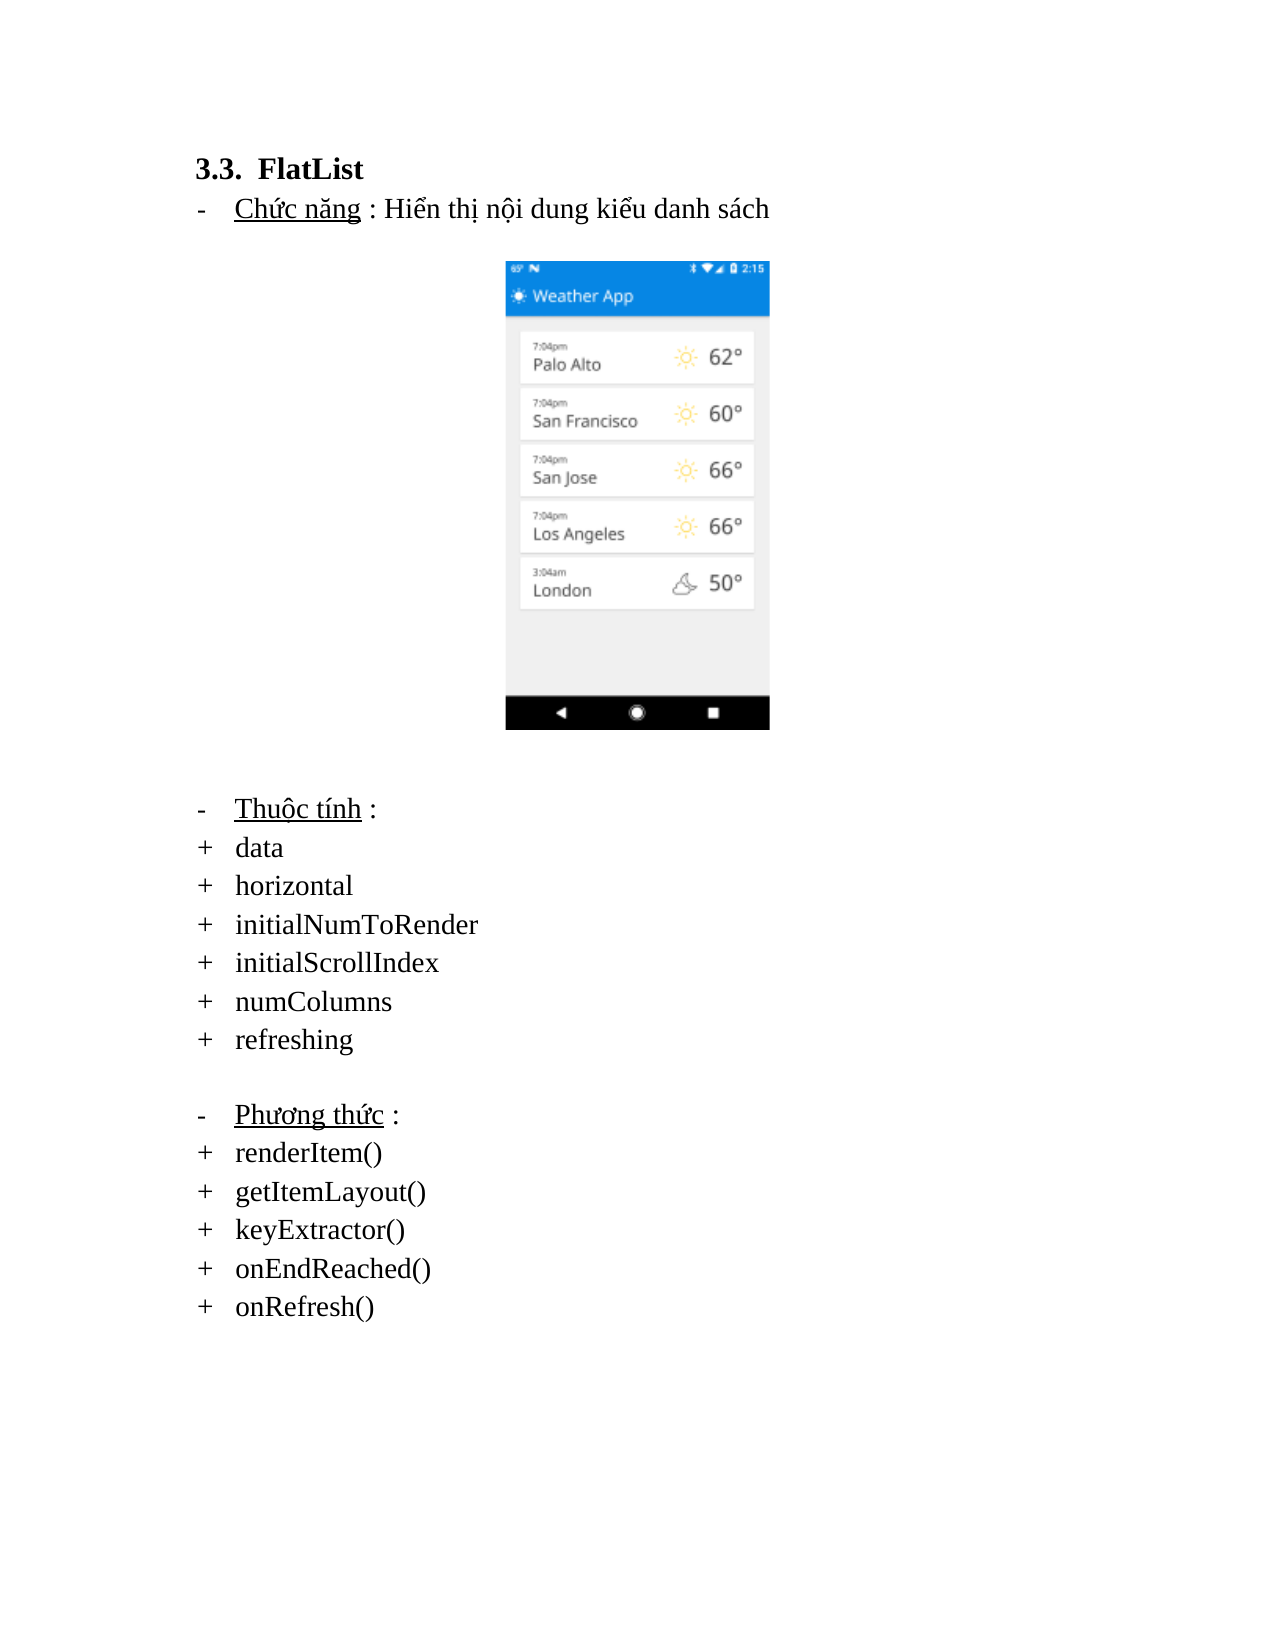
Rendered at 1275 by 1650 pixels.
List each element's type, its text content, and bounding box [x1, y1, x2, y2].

list Phương thức : [197, 1097, 1125, 1130]
list + keyExtractor() [197, 1212, 1125, 1246]
list 3.3. FlatList [187, 150, 1125, 186]
picture [505, 261, 770, 730]
list + initialNumToRender [197, 907, 1125, 940]
list + initialScrollIndex [197, 945, 1125, 979]
list + onRefresh() [197, 1289, 1125, 1323]
list + renderItem() [197, 1135, 1125, 1169]
list + data [197, 830, 1125, 863]
list + onEndReached() [197, 1251, 1125, 1284]
list + getItemLayout() [197, 1174, 1125, 1207]
list Chức năng : Hiển thị nội dung kiểu danh sách [197, 191, 1125, 225]
list + refreshing [197, 1022, 1125, 1056]
list + numColumns [197, 984, 1125, 1017]
list Thuộc tính : [197, 791, 1125, 825]
list + horizontal [197, 868, 1125, 902]
